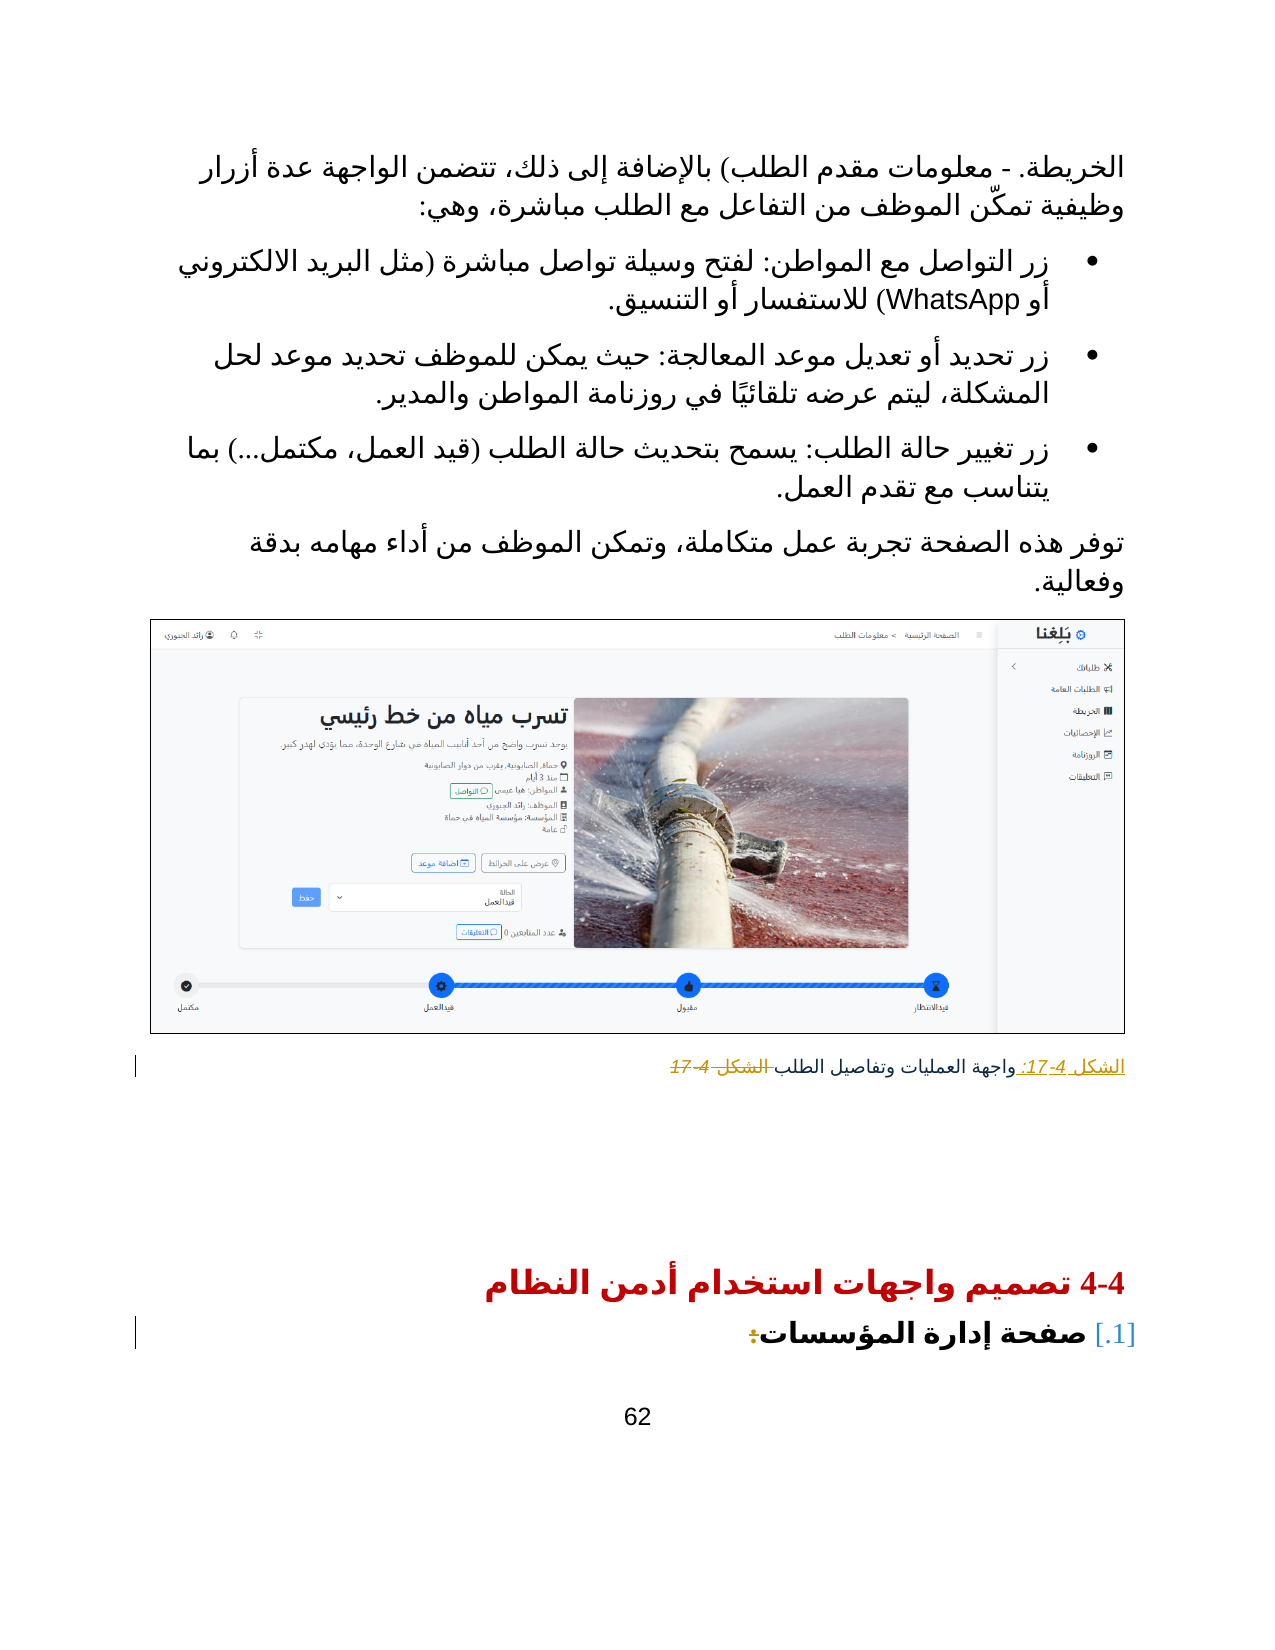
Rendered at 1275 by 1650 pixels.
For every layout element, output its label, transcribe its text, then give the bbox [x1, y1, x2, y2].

list زر التواصل مع المواطن: لفتح وسيلة تواصل مباشرة (مثل البريد الالكتروني أو WhatsApp) للاستفسار أو التنسيق. [150, 244, 1087, 316]
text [150, 150, 1125, 222]
text توفر هذه الصفحة تجربة عمل متكاملة، وتمكن الموظف من أداء مهامه بدقة وفعالية. [150, 525, 1125, 597]
text واجهة العمليات وتفاصيل الطلب [150, 1055, 1125, 1077]
list صفحة إدارة المؤسسات [150, 1316, 1087, 1349]
list زر تغيير حالة الطلب: يسمح بتحديث حالة الطلب (قيد العمل، مكتمل...) بما يتناسب مع تقدم العمل. [150, 432, 1087, 504]
text 4-4 تصميم واجهات استخدام أدمن النظام [150, 1263, 1125, 1302]
picture [151, 620, 1124, 1033]
list زر تحديد أو تعديل موعد المعالجة: حيث يمكن للموظف تحديد موعد لحل المشكلة، ليتم عرضه تلقائيًا في روزنامة المواطن والمدير. [150, 338, 1087, 410]
